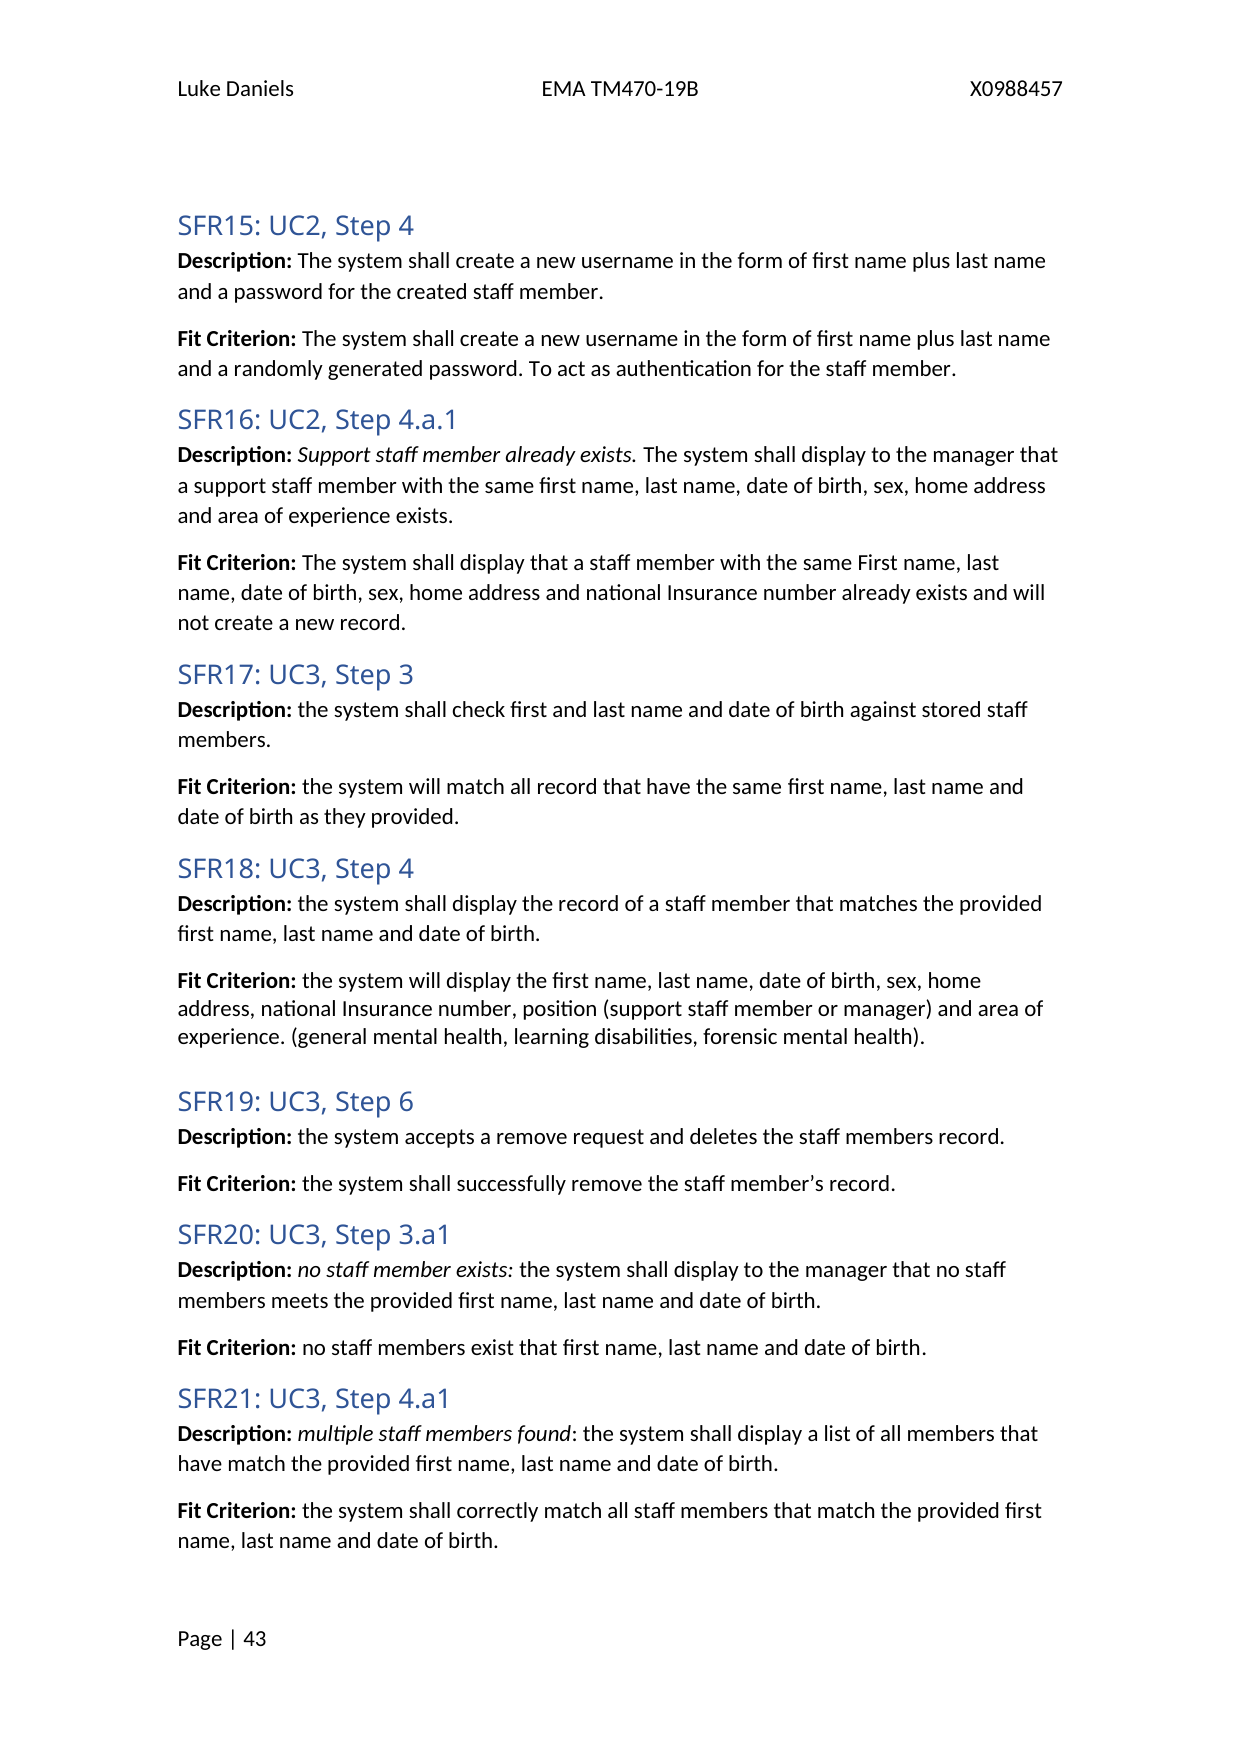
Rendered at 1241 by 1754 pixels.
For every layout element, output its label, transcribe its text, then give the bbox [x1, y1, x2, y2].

subtitle SFR15: UC2, Step 4 [177, 207, 1063, 244]
text Fit Criterion: the system shall correctly match all staff members that match the provided first name, last name and date of birth. [177, 1496, 1063, 1554]
text Fit Criterion: The system shall display that a staff member with the same First name, last name, date of birth, sex, home address and national Insurance number already exists and will not create a new record. [177, 548, 1063, 636]
subtitle SFR19: UC3, Step 6 [177, 1082, 1063, 1119]
text Description: the system accepts a remove request and deletes the staff members record. [177, 1122, 1063, 1150]
text Description: no staff member exists: the system shall display to the manager that no staff members meets the provided first name, last name and date of birth. [177, 1256, 1063, 1314]
subtitle SFR16: UC2, Step 4.a.1 [177, 401, 1063, 438]
subtitle SFR20: UC3, Step 3.a1 [177, 1216, 1063, 1253]
text Fit Criterion: The system shall create a new username in the form of first name plus last name and a randomly generated password. To act as authentication for the staff member. [177, 324, 1063, 382]
subtitle SFR17: UC3, Step 3 [177, 655, 1063, 692]
text Description: Support staff member already exists. The system shall display to the manager that a support staff member with the same first name, last name, date of birth, sex, home address and area of experience exists. [177, 441, 1063, 529]
subtitle SFR18: UC3, Step 4 [177, 849, 1063, 886]
text Description: the system shall check first and last name and date of birth against stored staff members. [177, 695, 1063, 753]
text Description: multiple staff members found: the system shall display a list of all members that have match the provided first name, last name and date of birth. [177, 1419, 1063, 1477]
subtitle SFR21: UC3, Step 4.a1 [177, 1379, 1063, 1416]
text Description: The system shall create a new username in the form of first name plus last name and a password for the created staff member. [177, 247, 1063, 305]
text Fit Criterion: no staff members exist that first name, last name and date of birth. [177, 1333, 1063, 1361]
text Fit Criterion: the system will match all record that have the same first name, last name and date of birth as they provided. [177, 772, 1063, 830]
text Description: the system shall display the record of a staff member that matches the provided first name, last name and date of birth. [177, 889, 1063, 947]
text Fit Criterion: the system will display the first name, last name, date of birth, sex, home address, national Insurance number, position (support staff member or manager) and area of experience. (general mental health, learning disabilities, forensic mental health). [177, 966, 1063, 1050]
text Fit Criterion: the system shall successfully remove the staff member’s record. [177, 1169, 1063, 1197]
